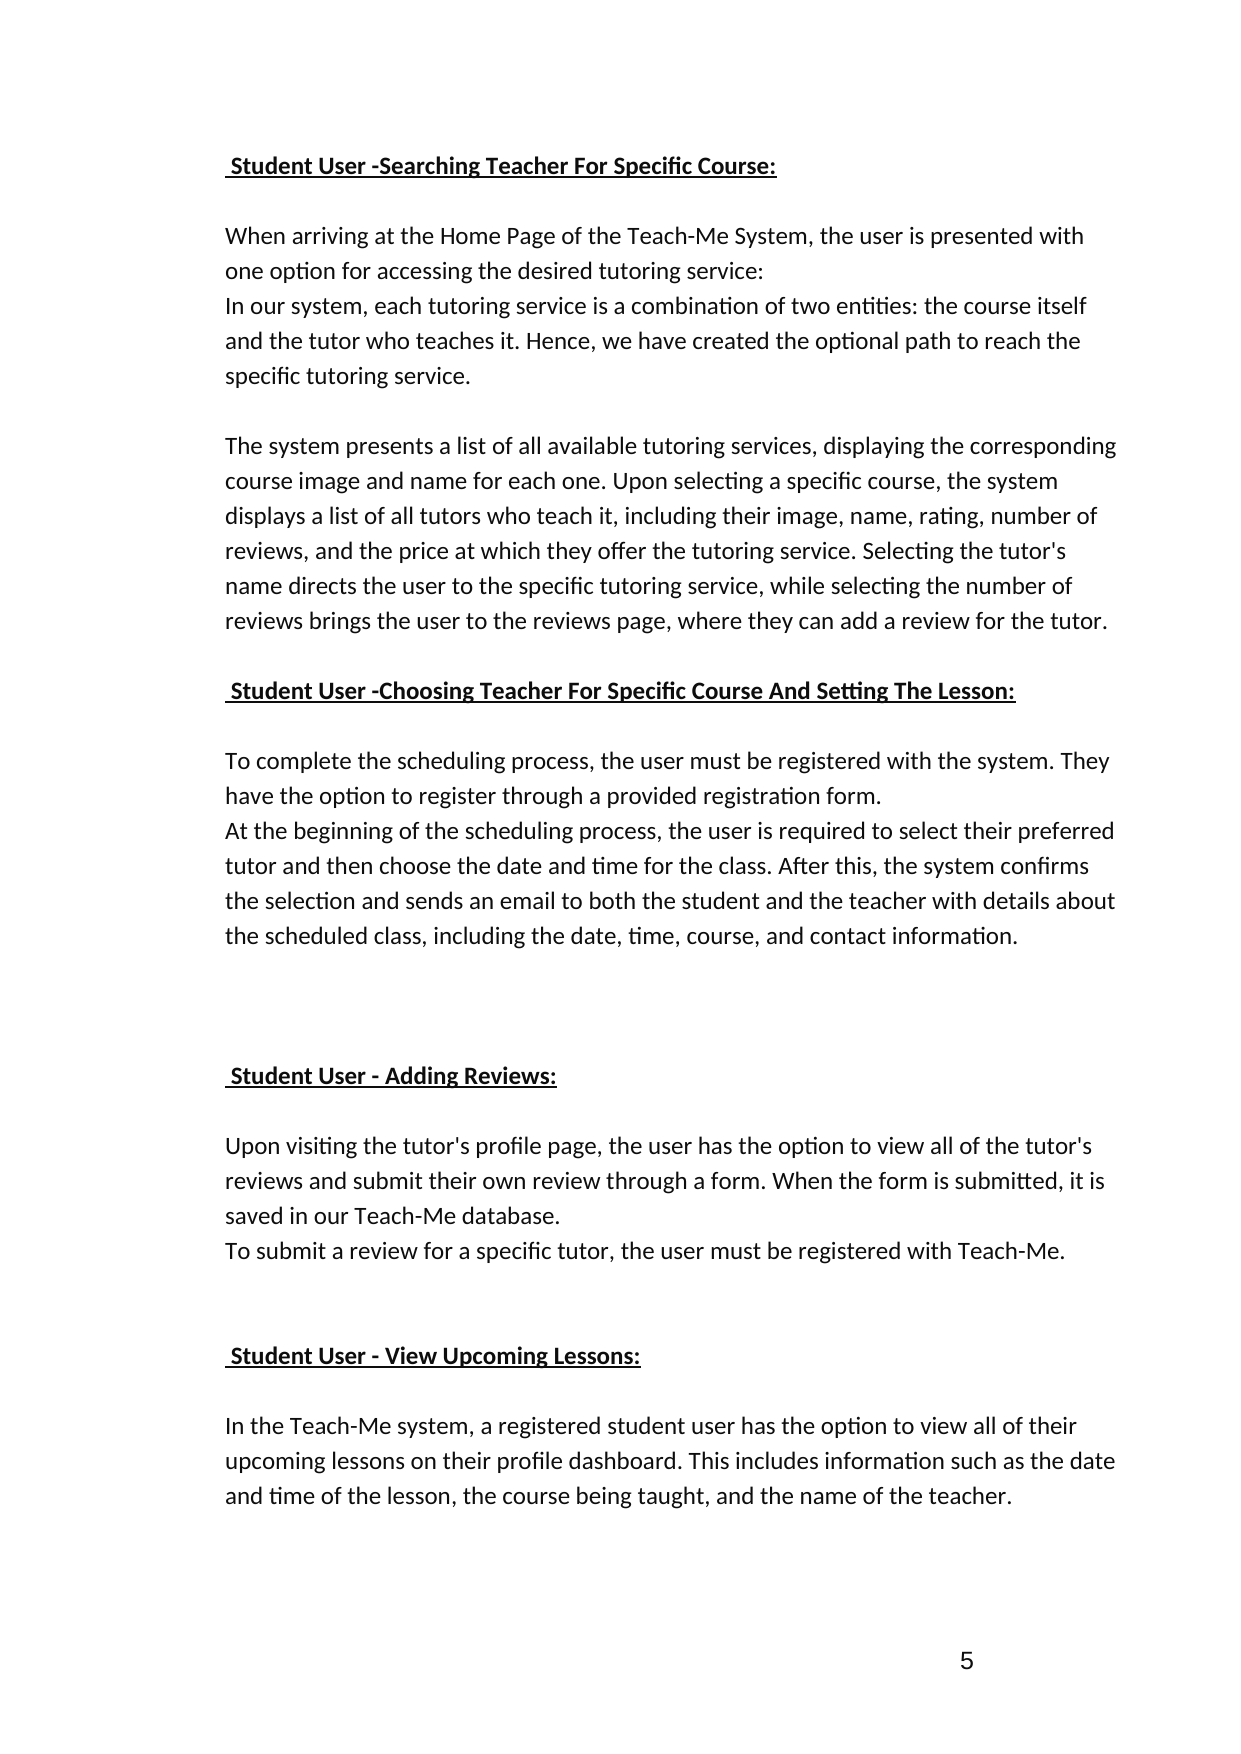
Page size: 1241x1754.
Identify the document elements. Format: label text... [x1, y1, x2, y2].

text At the beginning of the scheduling process, the user is required to select their preferred tutor and then choose the date and time for the class. After this, the system confirms the selection and sends an email to both the student and the teacher with details about the scheduled class, including the date, time, course, and contact information. [225, 815, 1124, 951]
text To complete the scheduling process, the user must be registered with the system. They have the option to register through a provided registration form. [225, 745, 1124, 811]
text The system presents a list of all available tutoring services, displaying the corresponding course image and name for each one. Upon selecting a specific course, the system displays a list of all tutors who teach it, including their image, name, rating, number of reviews, and the price at which they offer the tutoring service. Selecting the tutor's name directs the user to the specific tutoring service, while selecting the number of reviews brings the user to the reviews page, where they can add a review for the tutor. [225, 430, 1124, 636]
text Student User - Adding Reviews: [225, 1060, 1124, 1091]
text Student User -Choosing Teacher For Specific Course And Setting The Lesson: [225, 675, 1124, 706]
text When arriving at the Home Page of the Teach-Me System, the user is presented with one option for accessing the desired tutoring service: [225, 220, 1124, 286]
text To submit a review for a specific tutor, the user must be registered with Teach-Me. [225, 1235, 1124, 1266]
text Upon visiting the tutor's profile page, the user has the option to view all of the tutor's reviews and submit their own review through a form. When the form is submitted, it is saved in our Teach-Me database. [225, 1130, 1124, 1231]
text In our system, each tutoring service is a combination of two entities: the course itself and the tutor who teaches it. Hence, we have created the optional path to reach the specific tutoring service. [225, 290, 1124, 391]
text Student User - View Upcoming Lessons: [225, 1340, 1124, 1371]
text Student User -Searching Teacher For Specific Course: [225, 150, 1124, 181]
text In the Teach-Me system, a registered student user has the option to view all of their upcoming lessons on their profile dashboard. This includes information such as the date and time of the lesson, the course being taught, and the name of the teacher. [225, 1410, 1124, 1511]
